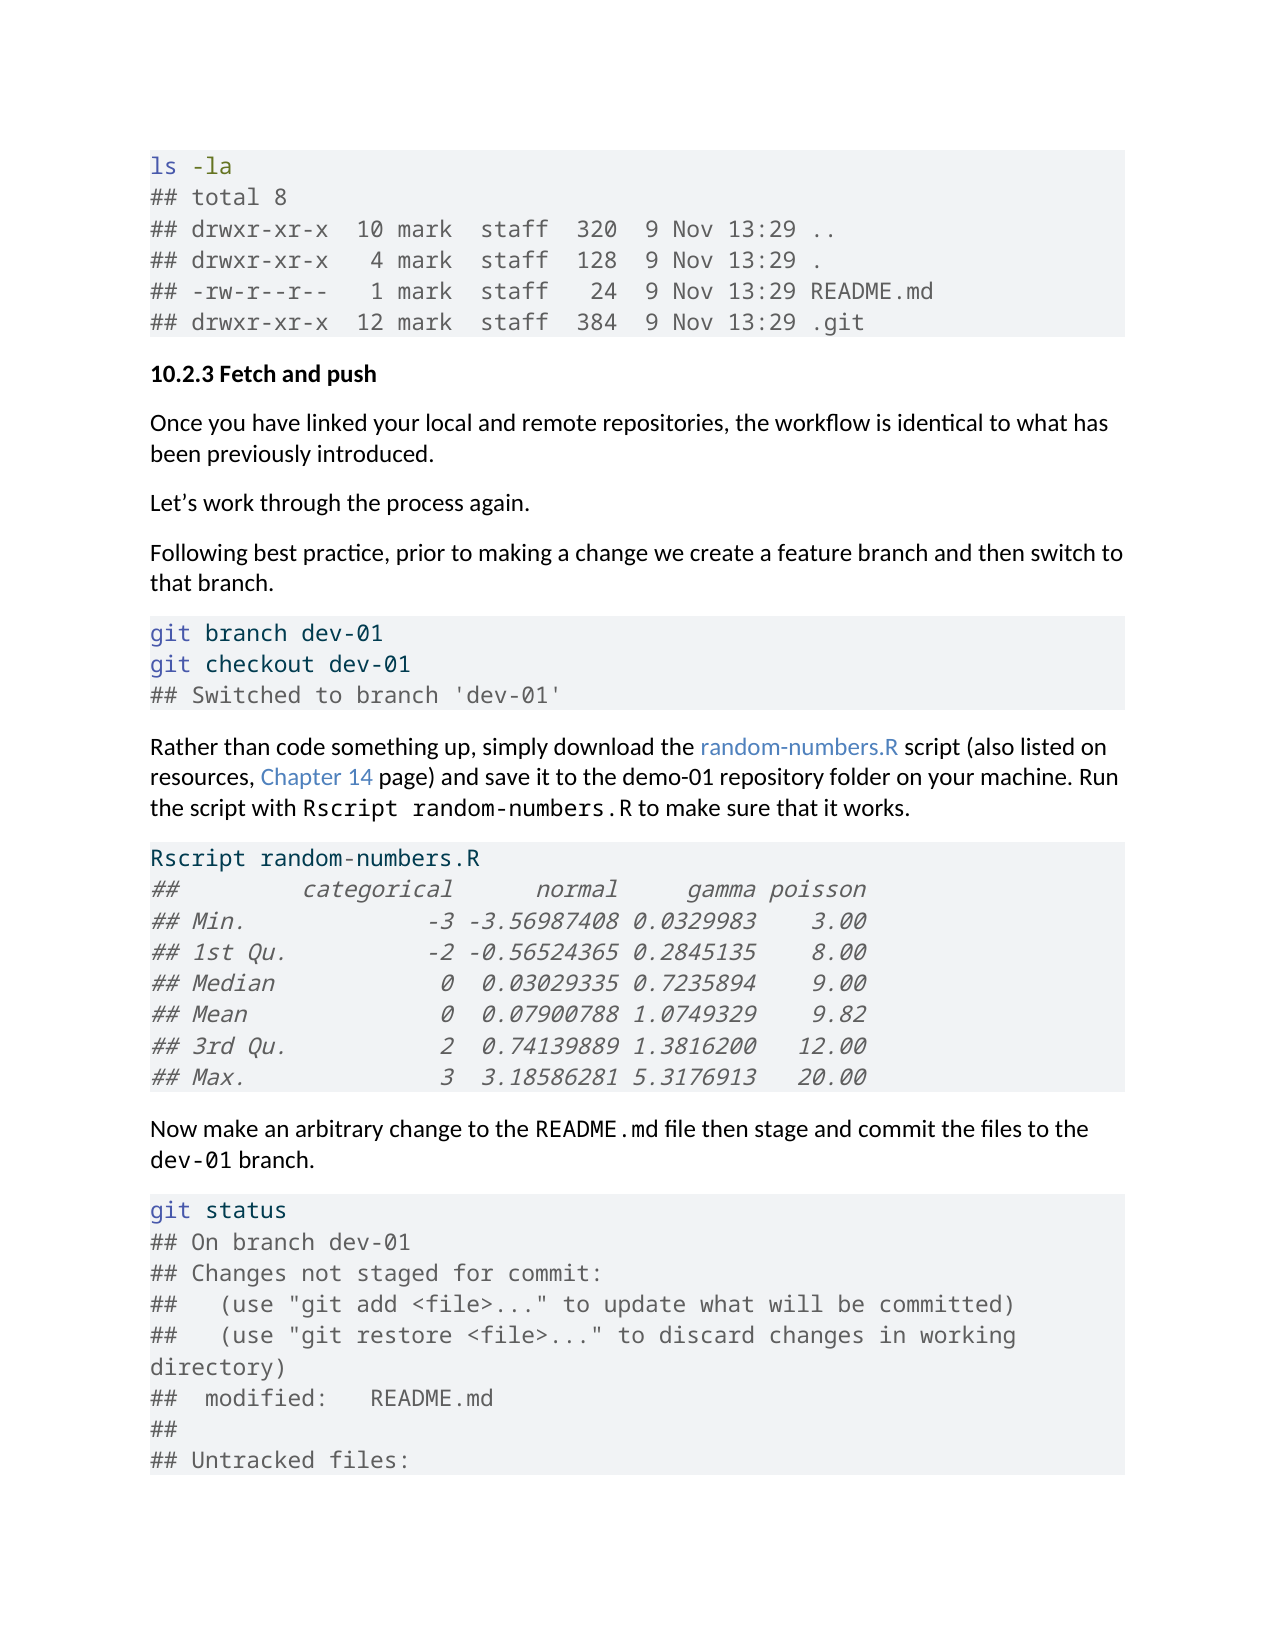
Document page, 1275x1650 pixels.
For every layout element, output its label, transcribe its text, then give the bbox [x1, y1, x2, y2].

subtitle 10.2.3 Fetch and push [150, 358, 1125, 389]
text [150, 150, 1125, 337]
text Let’s work through the process again. [150, 487, 1125, 518]
text Following best practice, prior to making a change we create a feature branch and then switch to that branch. [150, 537, 1125, 598]
text Once you have linked your local and remote repositories, the workflow is identical to what has been previously introduced. [150, 408, 1125, 469]
text Now make an arbitrary change to the README.md file then stage and commit the files to the dev-01 branch. [150, 1113, 1125, 1175]
text Rscript random-numbers.R ## categorical normal gamma poisson ## Min. -3 -3.56987408 0.0329983 3.00 ## 1st Qu. -2 -0.56524365 0.2845135 8.00 ## Median 0 0.03029335 0.7235894 9.00 ## Mean 0 0.07900788 1.0749329 9.82 ## 3rd Qu. 2 0.74139889 1.3816200 12.00 ## Max. 3 3.18586281 5.3176913 20.00 [150, 842, 1125, 1092]
text Rather than code something up, simply download the random-numbers.R script (also listed on resources, Chapter 14 page) and save it to the demo-01 repository folder on your machine. Run the script with Rscript random-numbers.R to make sure that it works. [150, 731, 1125, 823]
text git branch dev-01 git checkout dev-01 ## Switched to branch 'dev-01' [384, 616, 1125, 710]
